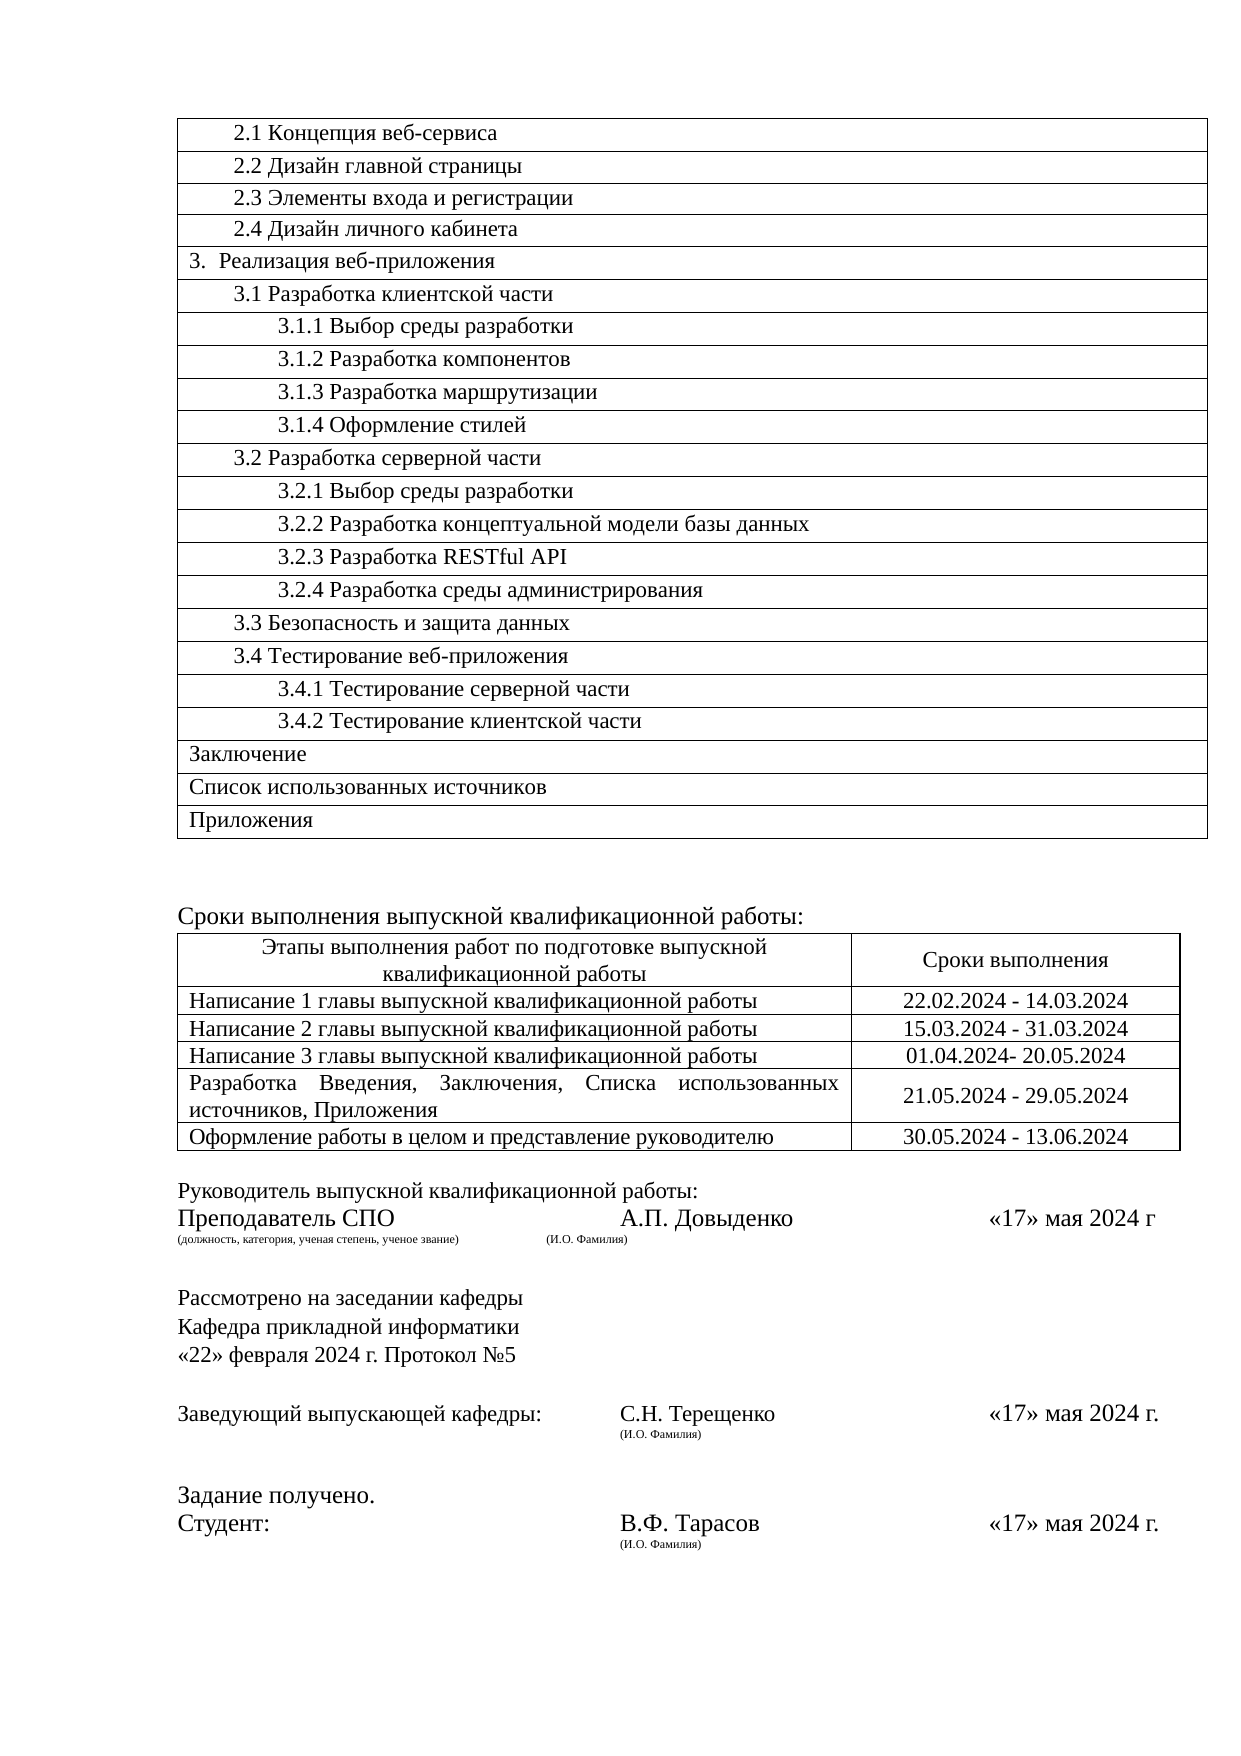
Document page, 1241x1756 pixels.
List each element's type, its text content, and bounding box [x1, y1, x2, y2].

table_cell 3.2.1 Выбор среды разработки [178, 477, 1207, 509]
table_cell 3.4 Тестирование веб-приложения [178, 642, 1207, 674]
table_header Сроки выполнения [852, 934, 1179, 986]
text (И.О. Фамилия) [177, 1427, 1181, 1451]
text Задание получено. [177, 1480, 1181, 1508]
text Рассмотрено на заседании кафедры [177, 1284, 1181, 1311]
table_cell 30.05.2024 - 13.06.2024 [852, 1123, 1179, 1149]
table_cell 3.2.3 Разработка RESTful API [178, 543, 1207, 575]
table_cell 3.2.4 Разработка среды администрирования [178, 576, 1207, 608]
table_cell 3.4.2 Тестирование клиентской части [178, 708, 1207, 739]
table_cell 2.1 Концепция веб-сервиса [178, 119, 1207, 151]
table_cell 3.3 Безопасность и защита данных [178, 609, 1207, 641]
text Кафедра прикладной информатики [177, 1313, 1181, 1339]
text Преподаватель СПО А.П. Довыденко «17» мая 2024 г [177, 1203, 1181, 1232]
table_cell 01.04.2024- 20.05.2024 [852, 1042, 1179, 1068]
text (должность, категория, ученая степень, ученое звание) (И.О. Фамилия) [177, 1232, 1181, 1256]
table_cell Оформление работы в целом и представление руководителю [178, 1123, 851, 1149]
table_cell 2.4 Дизайн личного кабинета [178, 215, 1207, 246]
text Сроки выполнения выпускной квалификационной работы: [177, 901, 1181, 930]
table_cell 15.03.2024 - 31.03.2024 [852, 1015, 1179, 1041]
text «22» февраля 2024 г. Протокол №5 [177, 1341, 1181, 1368]
text Руководитель выпускной квалификационной работы: [177, 1177, 1181, 1203]
table_cell Написание 3 главы выпускной квалификационной работы [178, 1042, 851, 1068]
table_cell 21.05.2024 - 29.05.2024 [852, 1069, 1179, 1122]
table_cell Разработка Введения, Заключения, Списка использованных источников, Приложения [178, 1069, 851, 1122]
table_cell Написание 1 главы выпускной квалификационной работы [178, 987, 851, 1013]
text Студент: В.Ф. Тарасов «17» мая 2024 г. [177, 1508, 1181, 1537]
table_cell 3.2 Разработка серверной части [178, 444, 1207, 476]
table_cell Написание 2 главы выпускной квалификационной работы [178, 1015, 851, 1041]
table_cell Приложения [178, 806, 1207, 838]
table_cell 22.02.2024 - 14.03.2024 [852, 987, 1179, 1013]
table_cell 3.1 Разработка клиентской части [178, 280, 1207, 312]
text (И.О. Фамилия) [177, 1537, 1181, 1561]
table_cell 2.2 Дизайн главной страницы [178, 152, 1207, 183]
table_cell 3.4.1 Тестирование серверной части [178, 675, 1207, 707]
table_cell 3.1.2 Разработка компонентов [178, 346, 1207, 377]
table_cell 2.3 Элементы входа и регистрации [178, 184, 1207, 214]
table_cell Заключение [178, 741, 1207, 772]
table_cell 3.1.1 Выбор среды разработки [178, 313, 1207, 344]
table_cell 3.1.3 Разработка маршрутизации [178, 379, 1207, 410]
table_cell Реализация веб-приложения [178, 247, 1207, 279]
table_cell 3.2.2 Разработка концептуальной модели базы данных [178, 510, 1207, 542]
table_cell Список использованных источников [178, 774, 1207, 805]
table_cell 3.1.4 Оформление стилей [178, 411, 1207, 443]
table_header Этапы выполнения работ по подготовке выпускной квалификационной работы [178, 934, 851, 986]
text Заведующий выпускающей кафедры: С.Н. Терещенко «17» мая 2024 г. [177, 1398, 1181, 1427]
